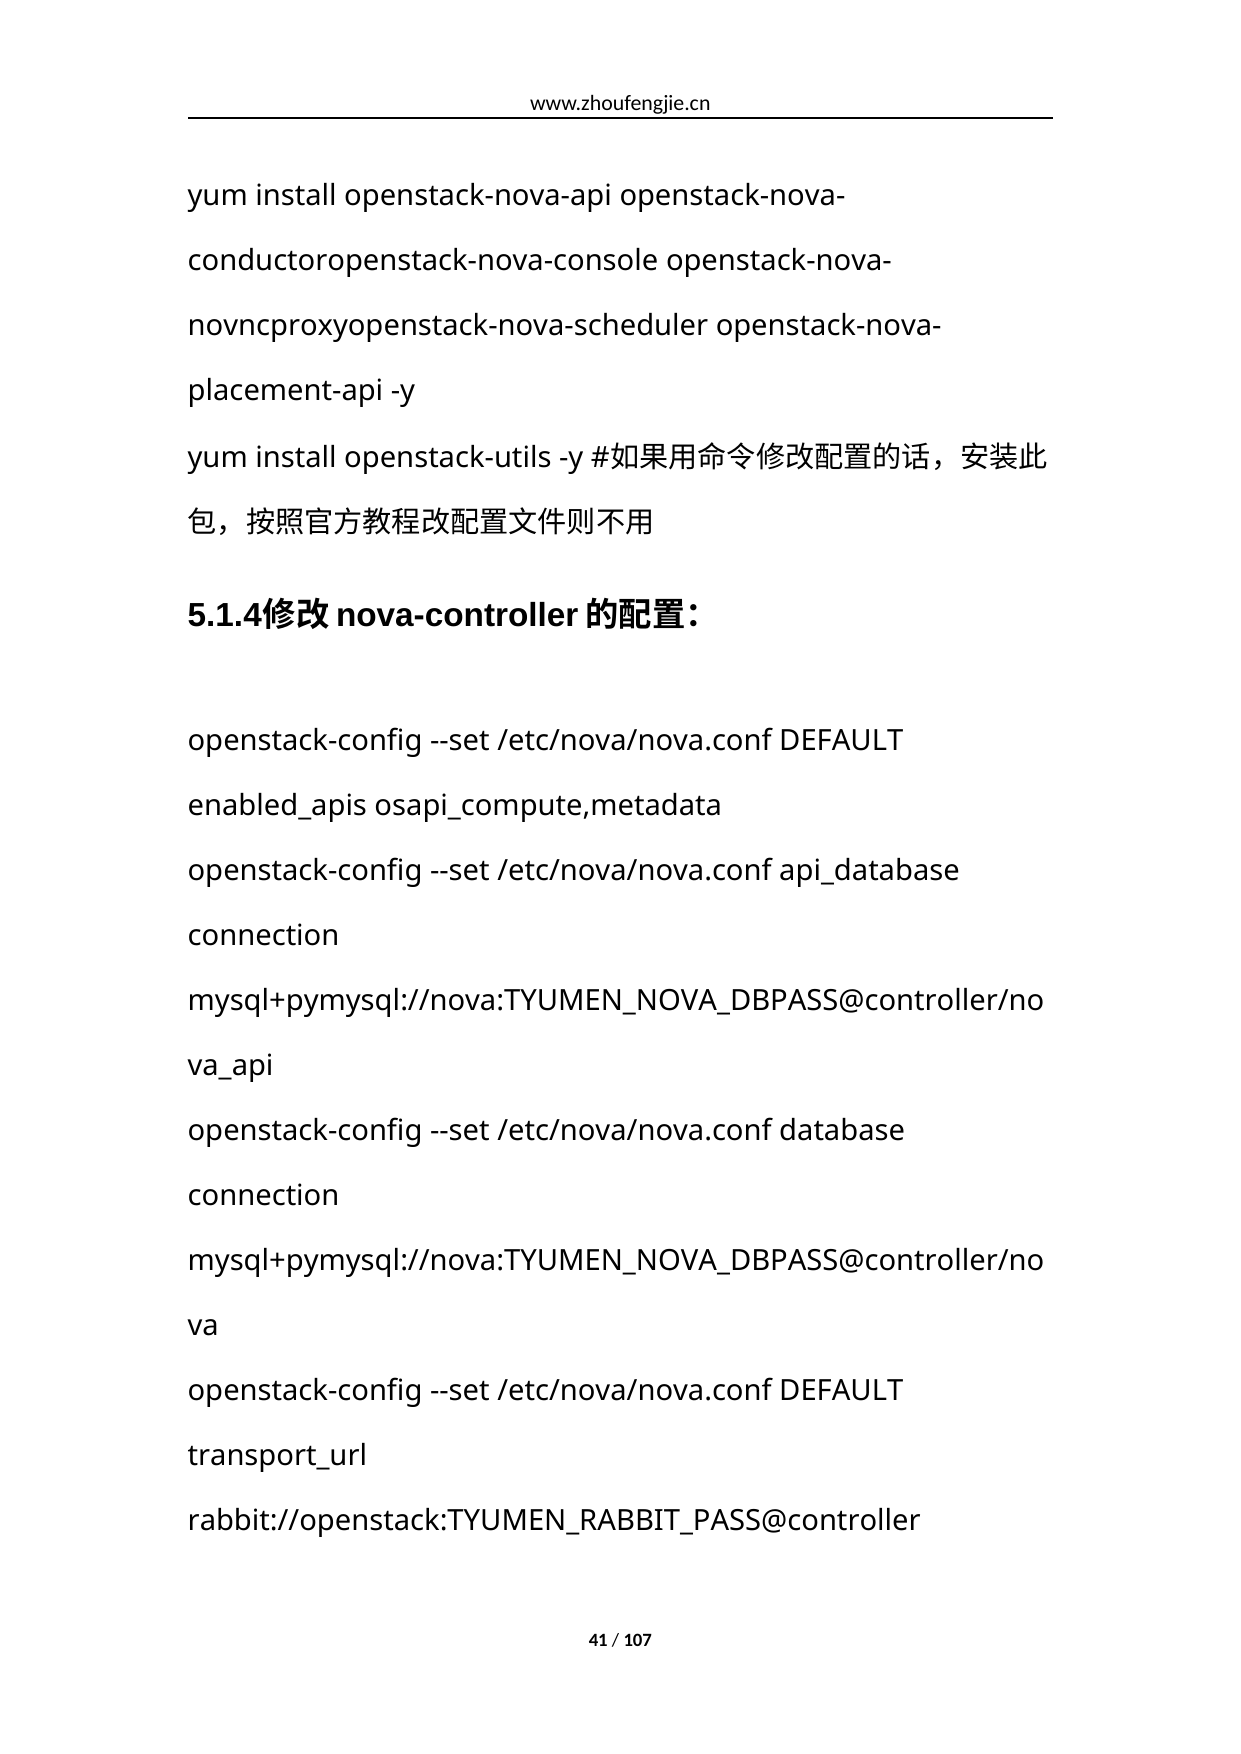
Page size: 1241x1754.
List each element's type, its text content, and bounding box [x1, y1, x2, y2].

text openstack-config --set /etc/nova/nova.conf api_database connection mysql+pymysql://nova:TYUMEN_NOVA_DBPASS@controller/nova_api [187, 836, 1053, 1096]
text yum install openstack-nova-api openstack-nova-conductoropenstack-nova-console openstack-nova-novncproxyopenstack-nova-scheduler openstack-nova-placement-api -y [187, 162, 1053, 422]
text openstack-config --set /etc/nova/nova.conf DEFAULT enabled_apis osapi_compute,metadata [187, 706, 1053, 836]
text yum install openstack-utils -y #如果用命令修改配置的话，安装此包，按照官方教程改配置文件则不用 [187, 422, 1053, 552]
text openstack-config --set /etc/nova/nova.conf database connection mysql+pymysql://nova:TYUMEN_NOVA_DBPASS@controller/nova [187, 1096, 1053, 1356]
list 修改nova-controller的配置： [187, 579, 1053, 644]
text openstack-config --set /etc/nova/nova.conf DEFAULT transport_url rabbit://openstack:TYUMEN_RABBIT_PASS@controller [187, 1356, 1053, 1551]
